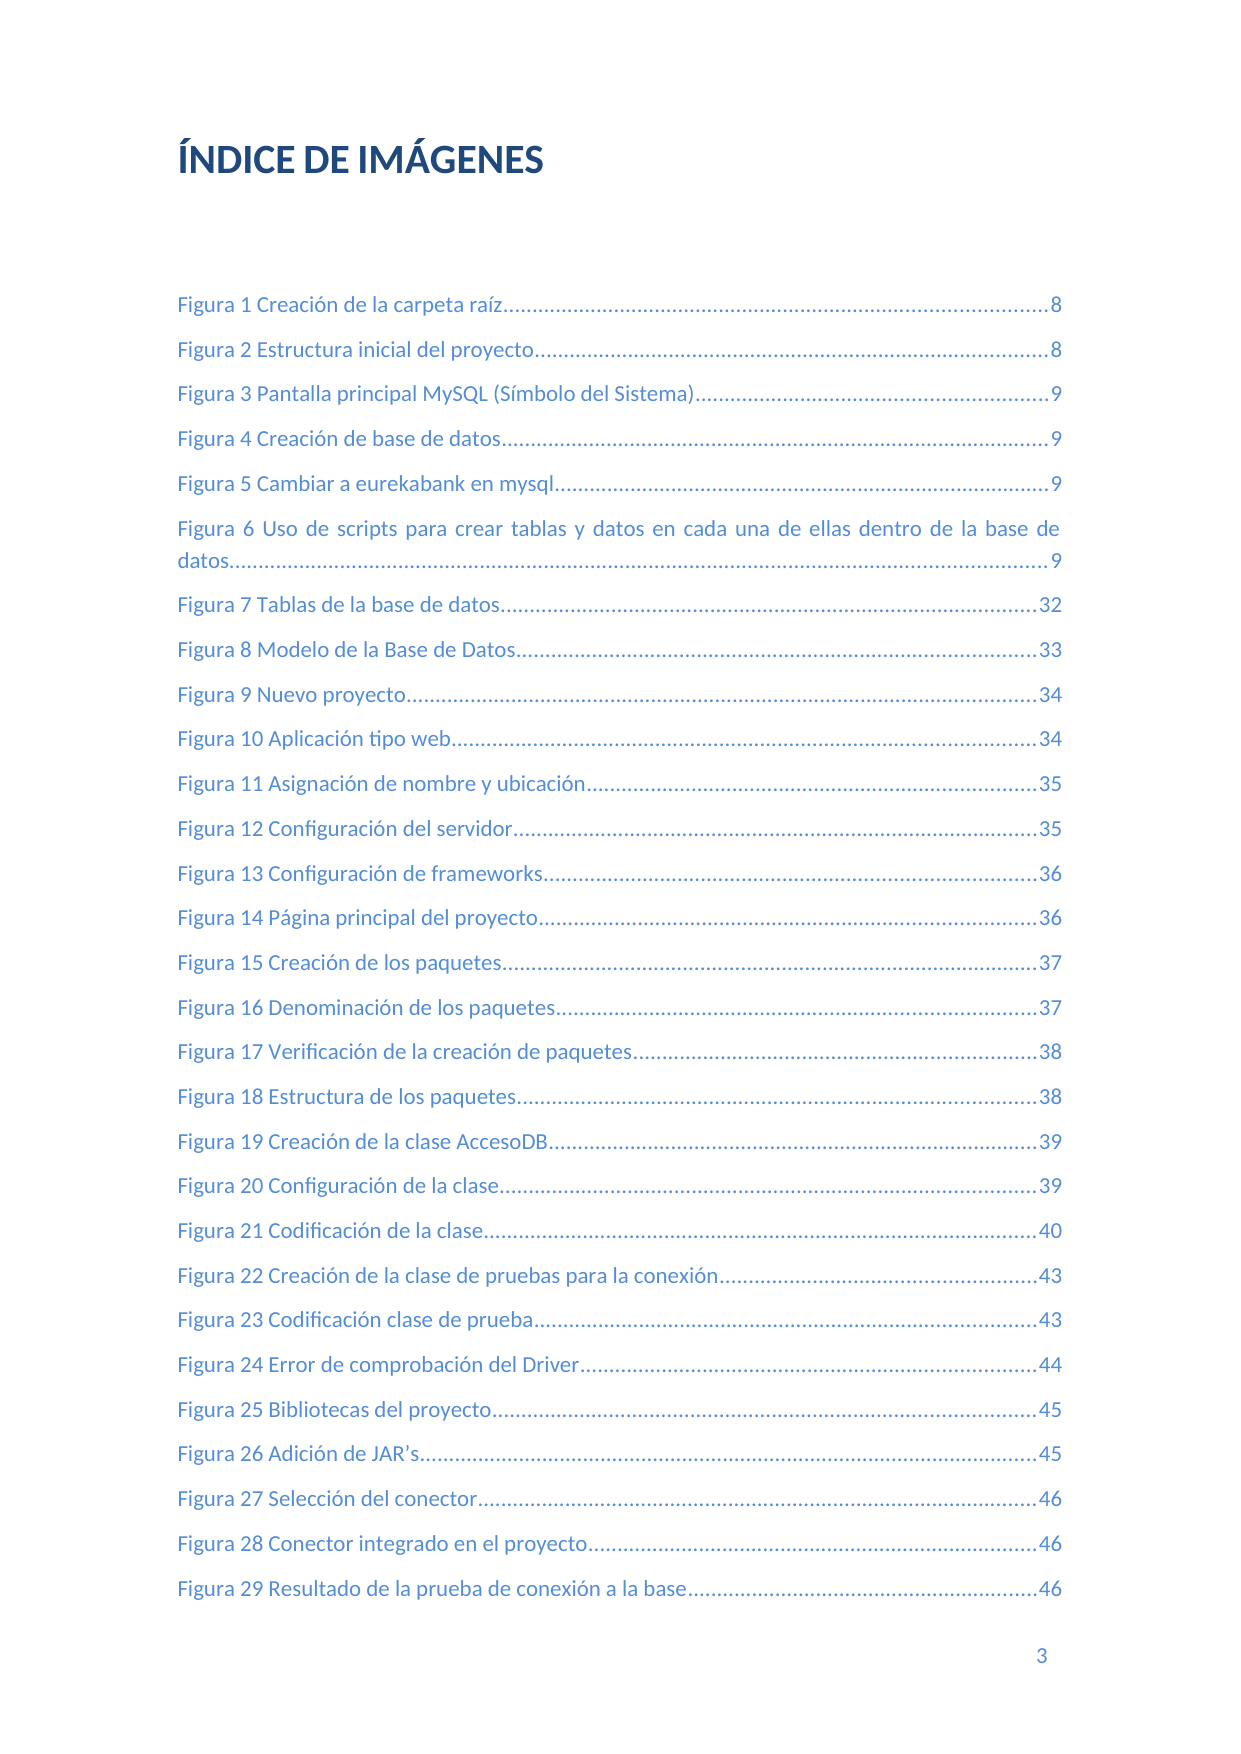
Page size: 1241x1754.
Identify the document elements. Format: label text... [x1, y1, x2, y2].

text Figura 10 Aplicación tipo web 34 [177, 724, 1063, 753]
text Figura 4 Creación de base de datos 9 [177, 424, 1063, 452]
text Figura 25 Bibliotecas del proyecto 45 [177, 1395, 1063, 1423]
text Figura 13 Configuración de frameworks 36 [177, 859, 1063, 887]
text Figura 18 Estructura de los paquetes 38 [177, 1082, 1063, 1110]
text Figura 28 Conector integrado en el proyecto 46 [177, 1529, 1063, 1557]
text Figura 26 Adición de JAR’s 45 [177, 1439, 1063, 1468]
text Figura 2 Estructura inicial del proyecto 8 [177, 335, 1063, 363]
text Figura 3 Pantalla principal MySQL (Símbolo del Sistema) 9 [177, 379, 1063, 408]
text Figura 17 Verificación de la creación de paquetes 38 [177, 1037, 1063, 1065]
text Figura 12 Configuración del servidor 35 [177, 814, 1063, 842]
text Figura 14 Página principal del proyecto 36 [177, 903, 1063, 931]
text Figura 24 Error de comprobación del Driver 44 [177, 1350, 1063, 1378]
text Figura 22 Creación de la clase de pruebas para la conexión 43 [177, 1261, 1063, 1289]
text Figura 8 Modelo de la Base de Datos 33 [177, 635, 1063, 663]
text Figura 20 Configuración de la clase 39 [177, 1171, 1063, 1199]
text Figura 11 Asignación de nombre y ubicación 35 [177, 769, 1063, 797]
text Figura 15 Creación de los paquetes 37 [177, 948, 1063, 976]
text Figura 7 Tablas de la base de datos 32 [177, 591, 1063, 618]
text Figura 19 Creación de la clase AccesoDB 39 [177, 1127, 1063, 1155]
text Figura 1 Creación de la carpeta raíz 8 [177, 290, 1063, 318]
text Figura 16 Denominación de los paquetes 37 [177, 993, 1063, 1021]
text Figura 9 Nuevo proyecto 34 [177, 680, 1063, 708]
text Figura 6 Uso de scripts para crear tablas y datos en cada una de ellas dentro de la base de datos 9 [177, 514, 1063, 574]
text Figura 27 Selección del conector 46 [177, 1484, 1063, 1512]
text Figura 23 Codificación clase de prueba 43 [177, 1306, 1063, 1333]
text Figura 5 Cambiar a eurekabank en mysql 9 [177, 469, 1063, 497]
text Figura 29 Resultado de la prueba de conexión a la base 46 [177, 1574, 1063, 1602]
text Figura 21 Codificación de la clase 40 [177, 1216, 1063, 1244]
text ÍNDICE DE IMÁGENES [177, 133, 1063, 184]
